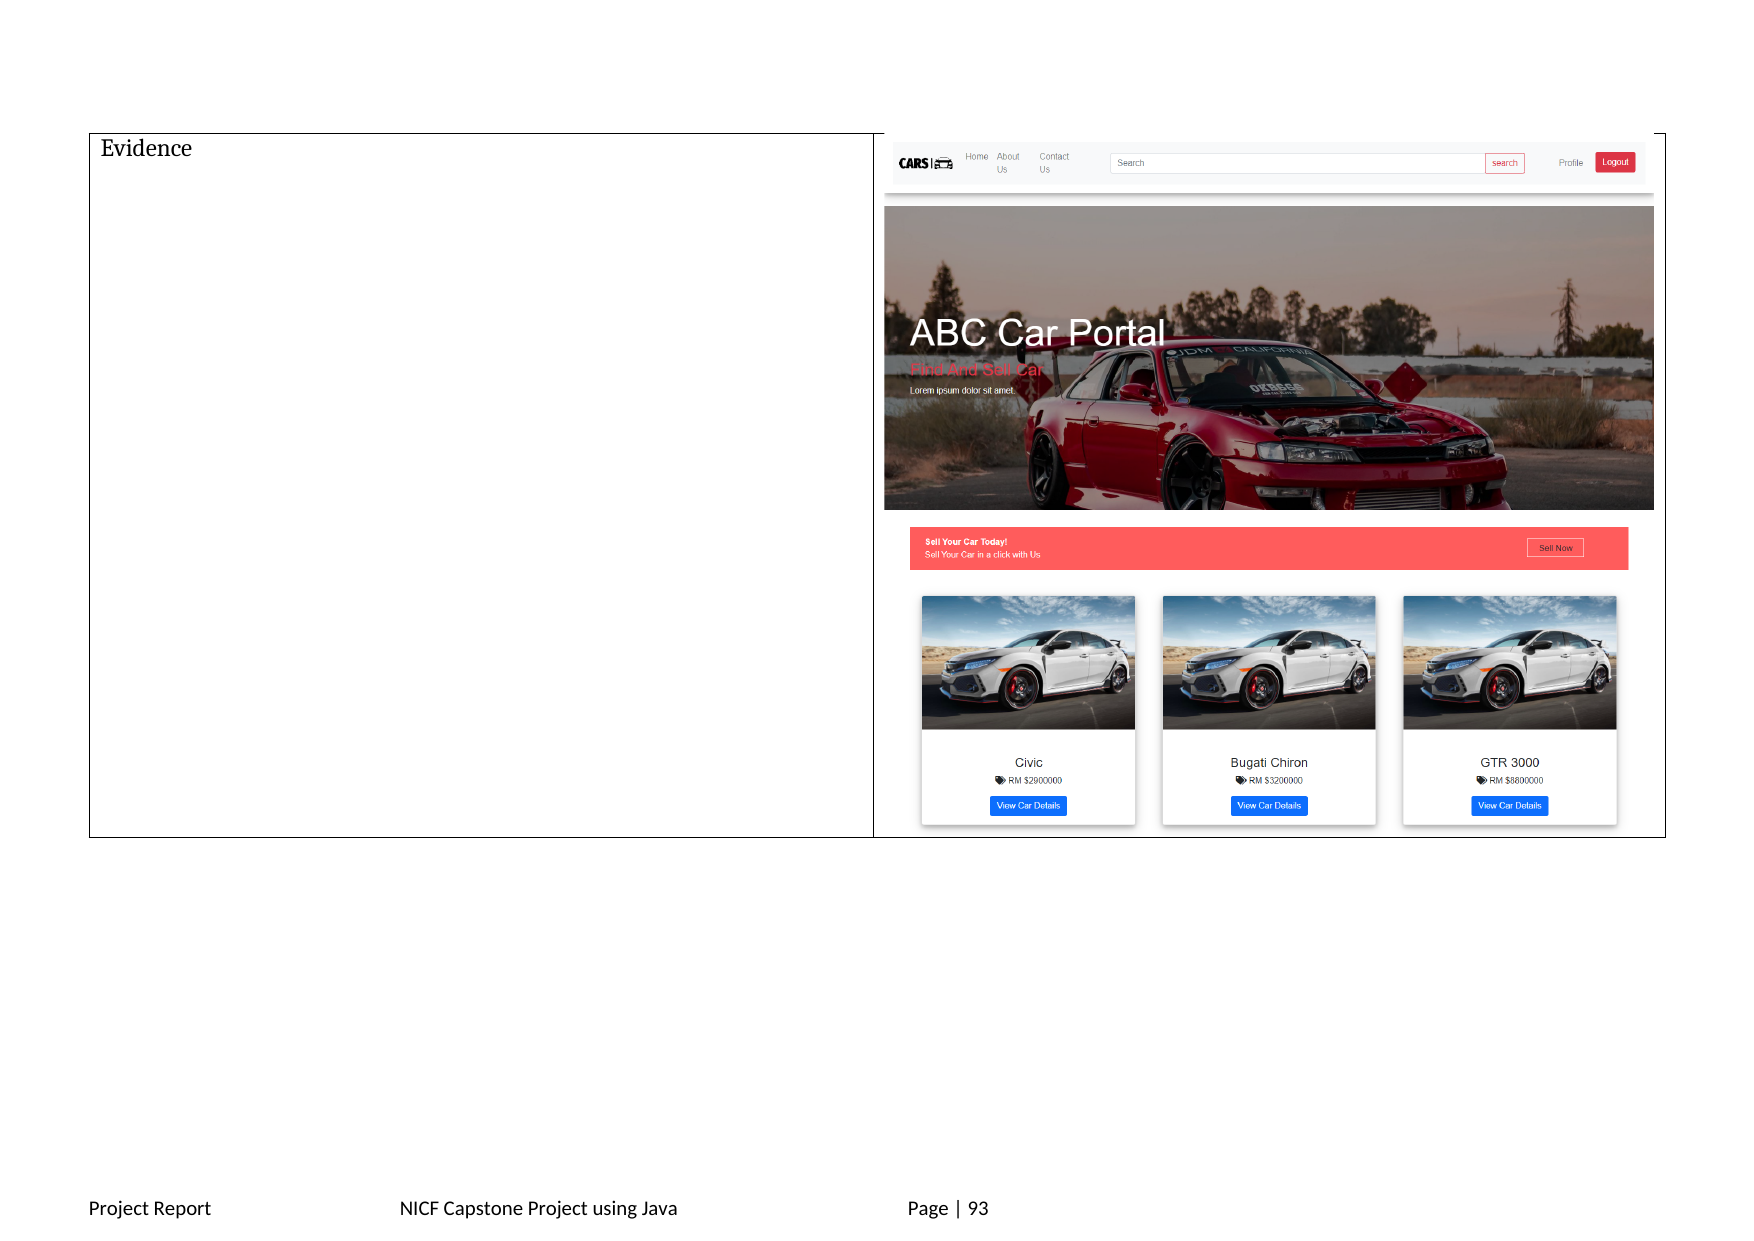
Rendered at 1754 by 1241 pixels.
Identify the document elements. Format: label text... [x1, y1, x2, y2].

picture [884, 133, 1654, 837]
table_header [874, 134, 884, 837]
table_header Evidence [90, 134, 873, 837]
table_header [1654, 134, 1665, 837]
